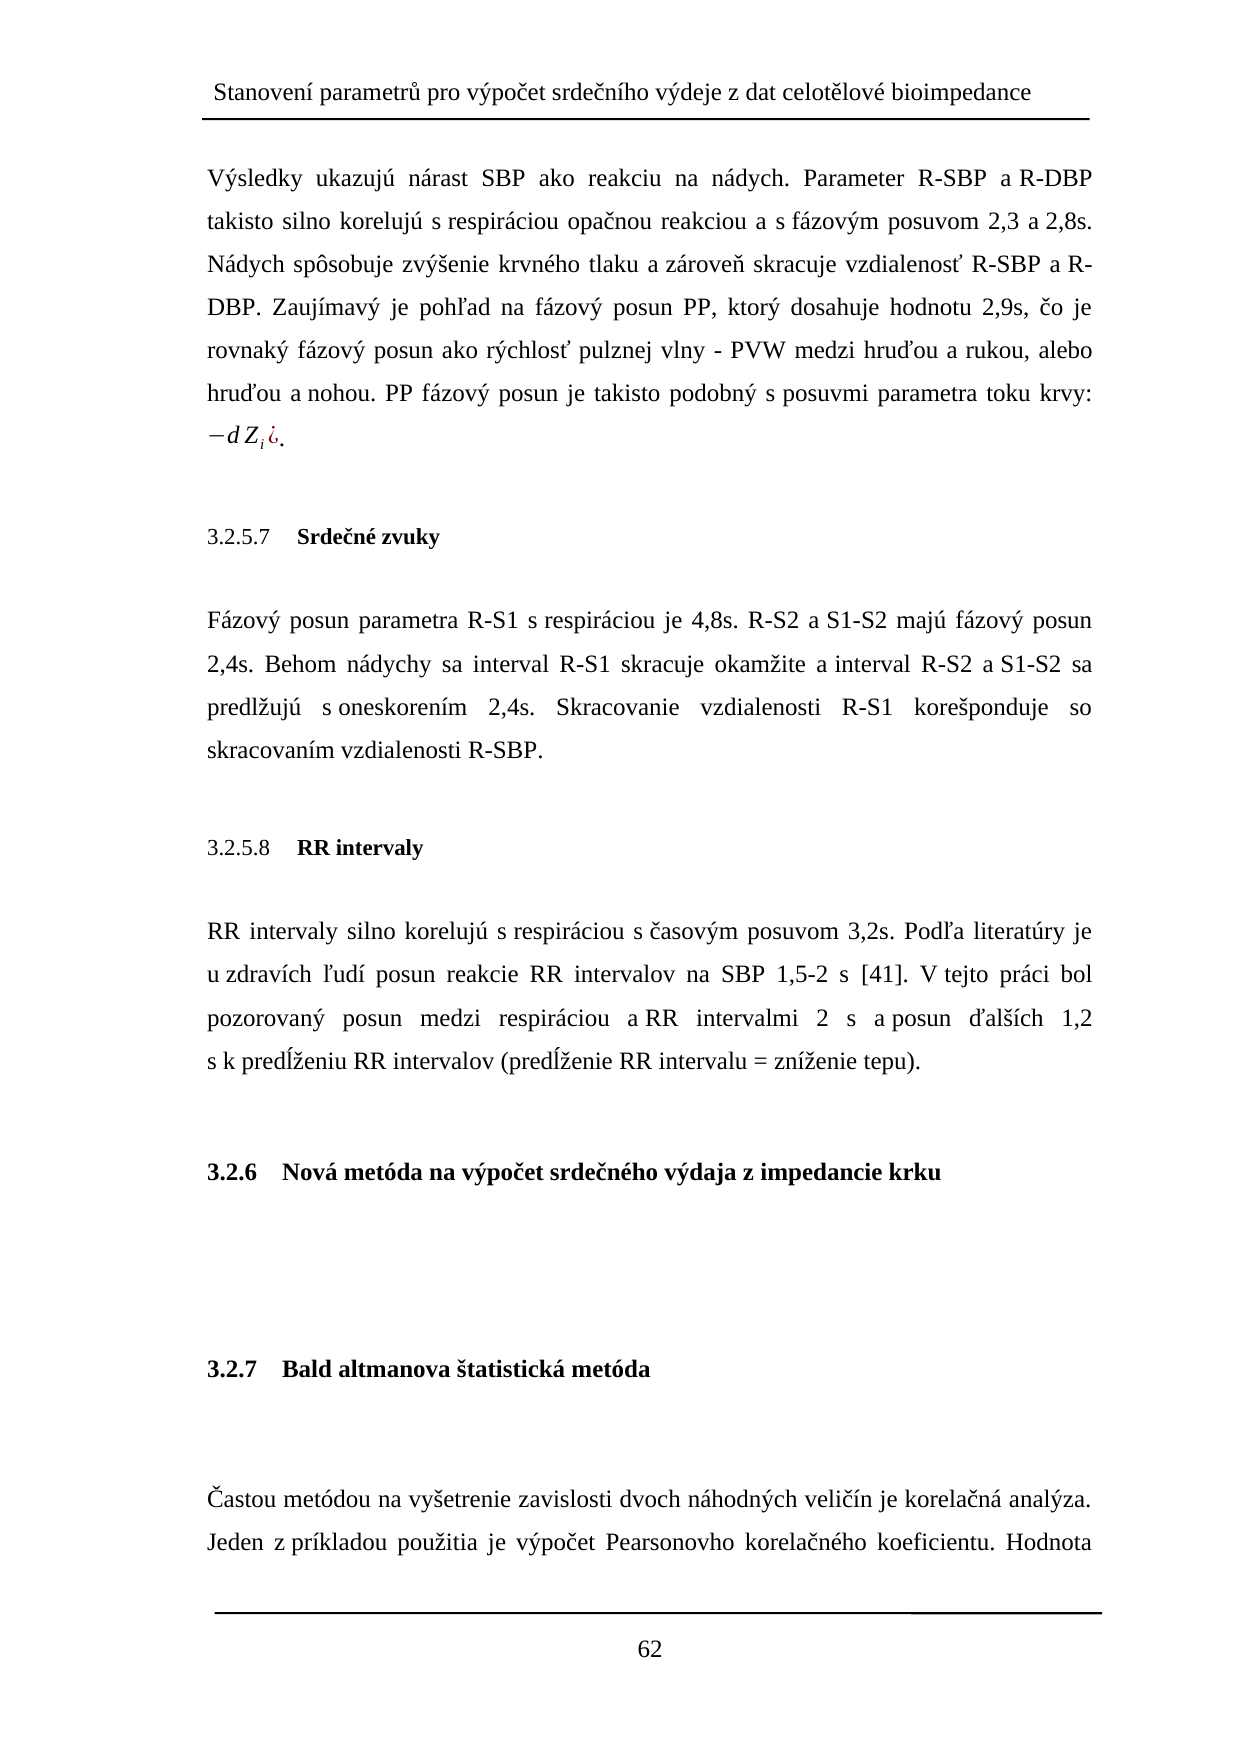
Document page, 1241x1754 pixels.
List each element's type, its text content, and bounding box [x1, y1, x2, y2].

subtitle Bald altmanova štatistická metóda [207, 1354, 1092, 1383]
subtitle Srdečné zvuky [207, 523, 1092, 549]
text RR intervaly silno korelujú s respiráciou s časovým posuvom 3,2s. Podľa literatúry je u zdravích ľudí posun reakcie RR intervalov na SBP 1,5-2 s [41]. V tejto práci bol pozorovaný posun medzi respiráciou a RR intervalmi 2 s a posun ďalších 1,2 s k predĺženiu RR intervalov (predĺženie RR intervalu = zníženie tepu). [207, 916, 1092, 1074]
subtitle RR intervaly [207, 834, 1092, 860]
text Fázový posun parametra R-S1 s respiráciou je 4,8s. R-S2 a S1-S2 majú fázový posun 2,4s. Behom nádychy sa interval R-S1 skracuje okamžite a interval R-S2 a S1-S2 sa predlžujú s oneskorením 2,4s. Skracovanie vzdialenosti R-S1 korešponduje so skracovaním vzdialenosti R-SBP. [207, 606, 1092, 764]
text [207, 1484, 1092, 1556]
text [207, 163, 1092, 453]
subtitle Nová metóda na výpočet srdečného výdaja z impedancie krku [207, 1157, 1092, 1186]
